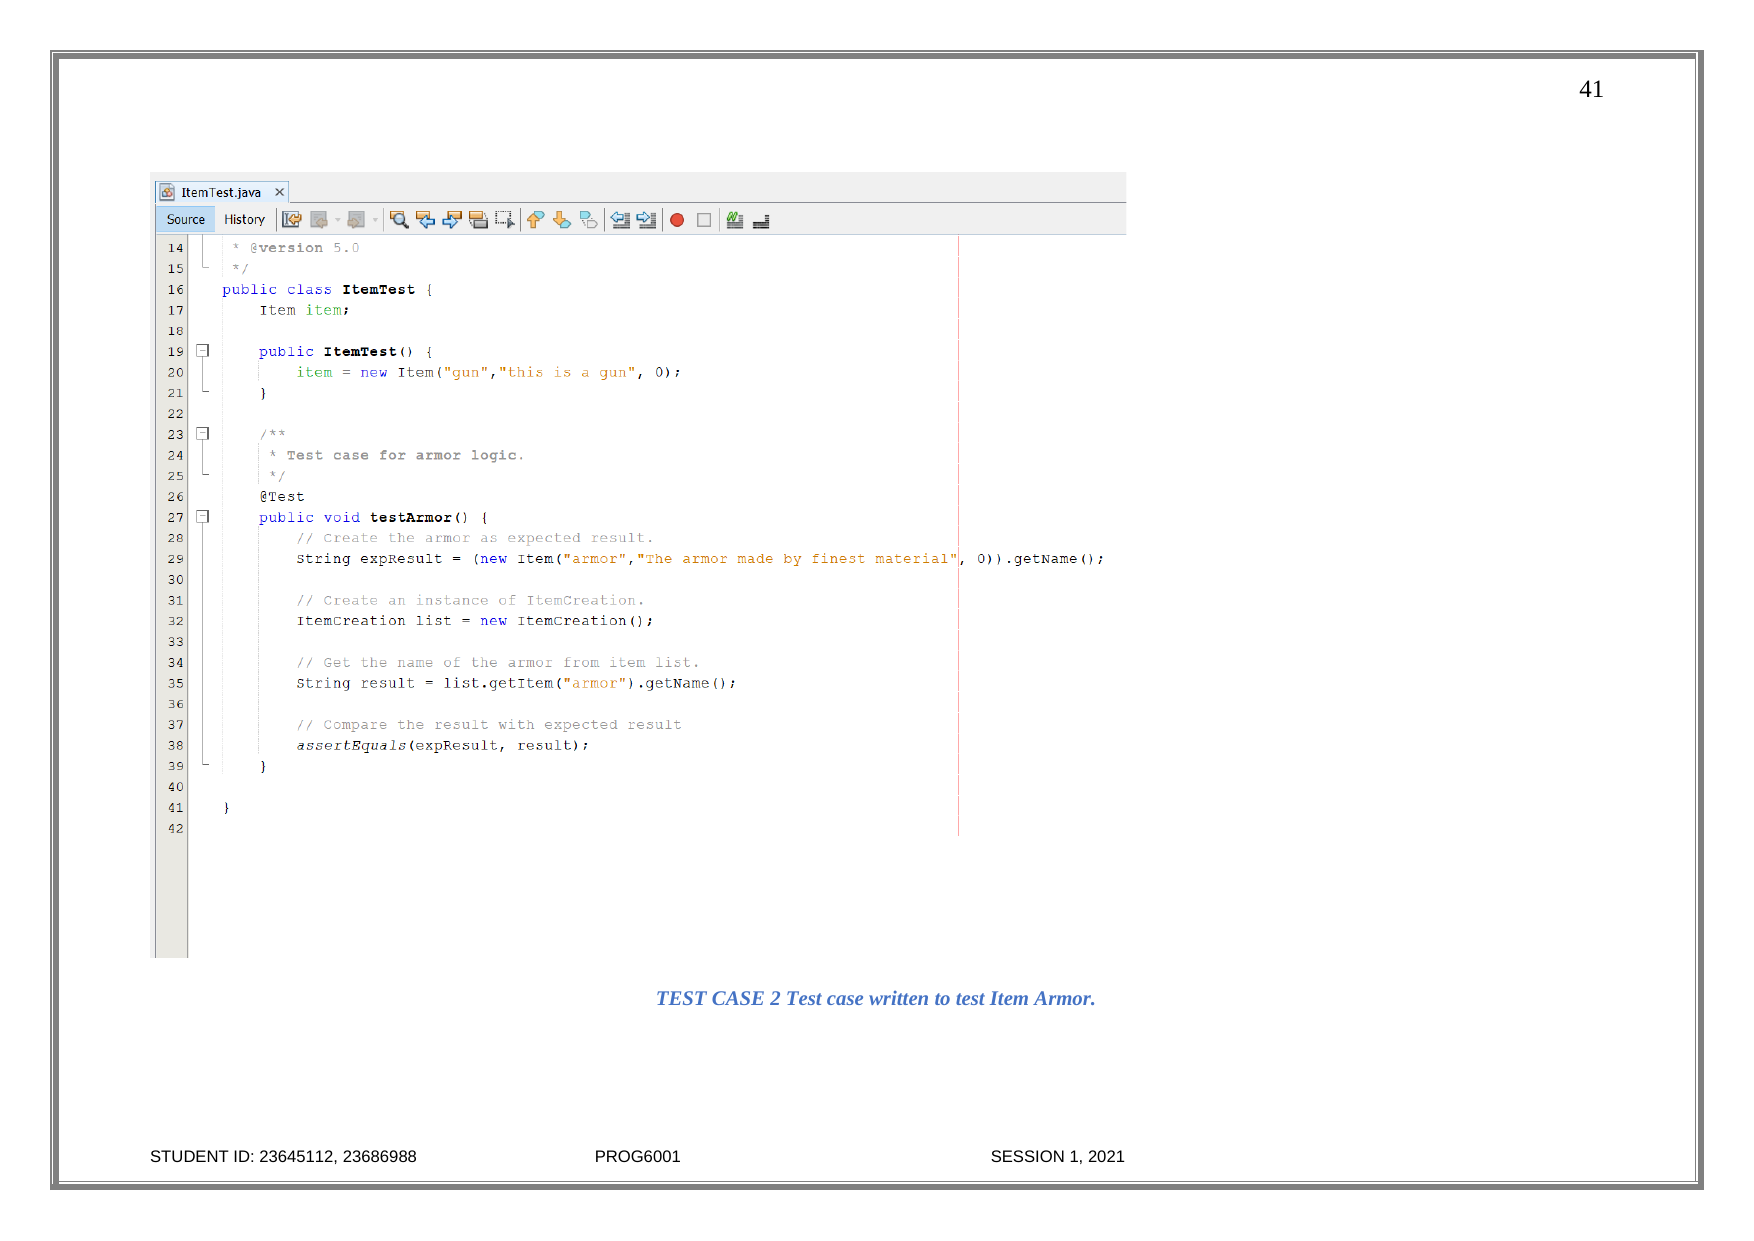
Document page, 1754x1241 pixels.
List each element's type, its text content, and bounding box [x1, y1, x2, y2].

text TEST CASE 2 Test case written to test Item Armor. [150, 986, 1604, 1010]
picture [150, 172, 1127, 958]
